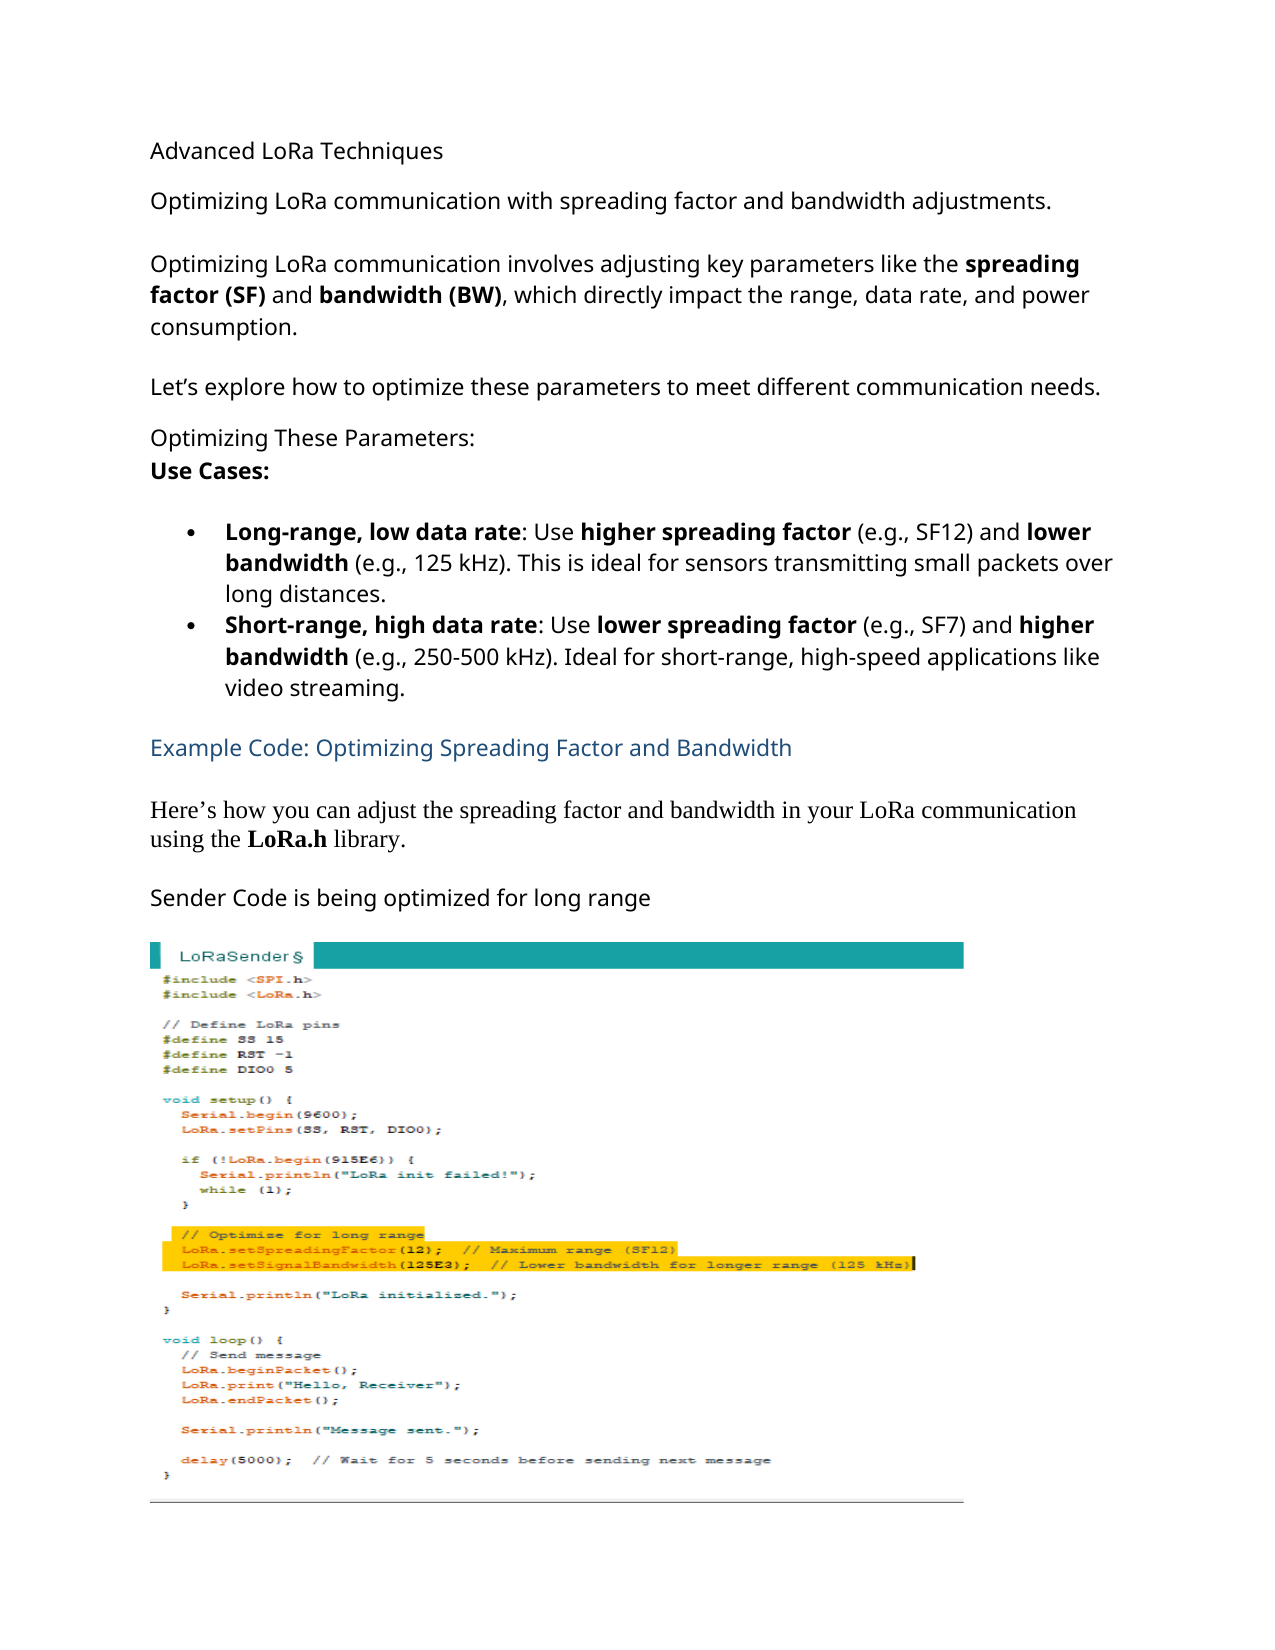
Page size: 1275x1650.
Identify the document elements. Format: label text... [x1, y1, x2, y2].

subtitle Optimizing These Parameters: [150, 522, 1125, 553]
subtitle Use Cases: [150, 556, 1125, 587]
list Short-range, high data rate: Use lower spreading factor (e.g., SF7) and higher bandwidth (e.g., 250-500 kHz). Ideal for short-range, high-speed applications like video streaming. [187, 710, 1125, 804]
text Here’s how you can adjust the spreading factor and bandwidth in your LoRa communication using the LoRa.h library. [150, 896, 1125, 953]
text Optimizing LoRa communication involves adjusting key parameters like the spreading factor (SF) and bandwidth (BW), which directly impact the range, data rate, and power consumption. [150, 349, 1125, 443]
list Long-range, low data rate: Use higher spreading factor (e.g., SF12) and lower bandwidth (e.g., 125 kHz). This is ideal for sensors transmitting small packets over long distances. [187, 616, 1125, 710]
text Sender Code is being optimized for long range [150, 983, 1125, 1014]
text Advanced LoRa Techniques [150, 236, 1125, 267]
subtitle Example Code: Optimizing Spreading Factor and Bandwidth [150, 833, 1125, 864]
text Let’s explore how to optimize these parameters to meet different communication needs. [150, 472, 1125, 503]
text Optimizing LoRa communication with spreading factor and bandwidth adjustments. [150, 286, 1125, 317]
